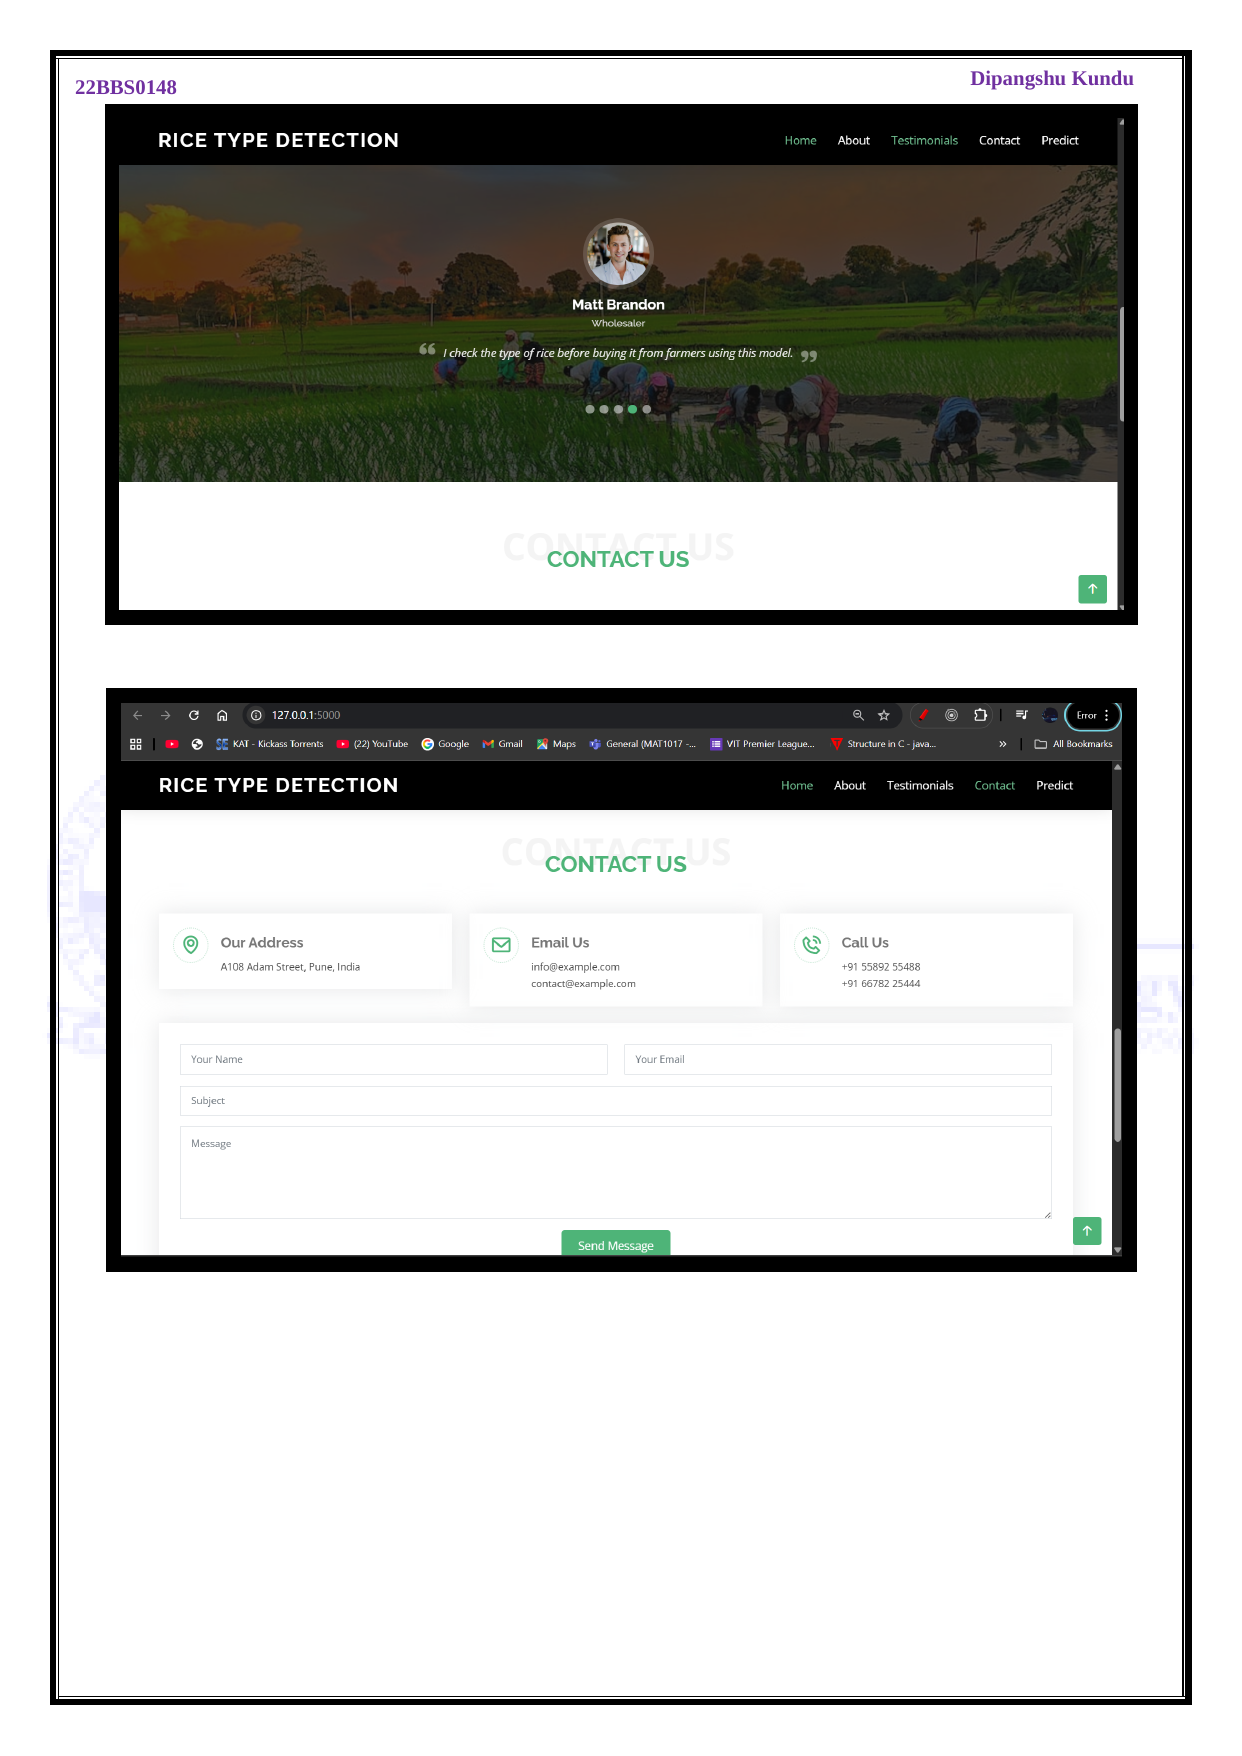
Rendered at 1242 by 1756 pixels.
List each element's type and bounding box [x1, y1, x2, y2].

picture [121, 703, 1122, 1257]
picture [119, 118, 1124, 610]
